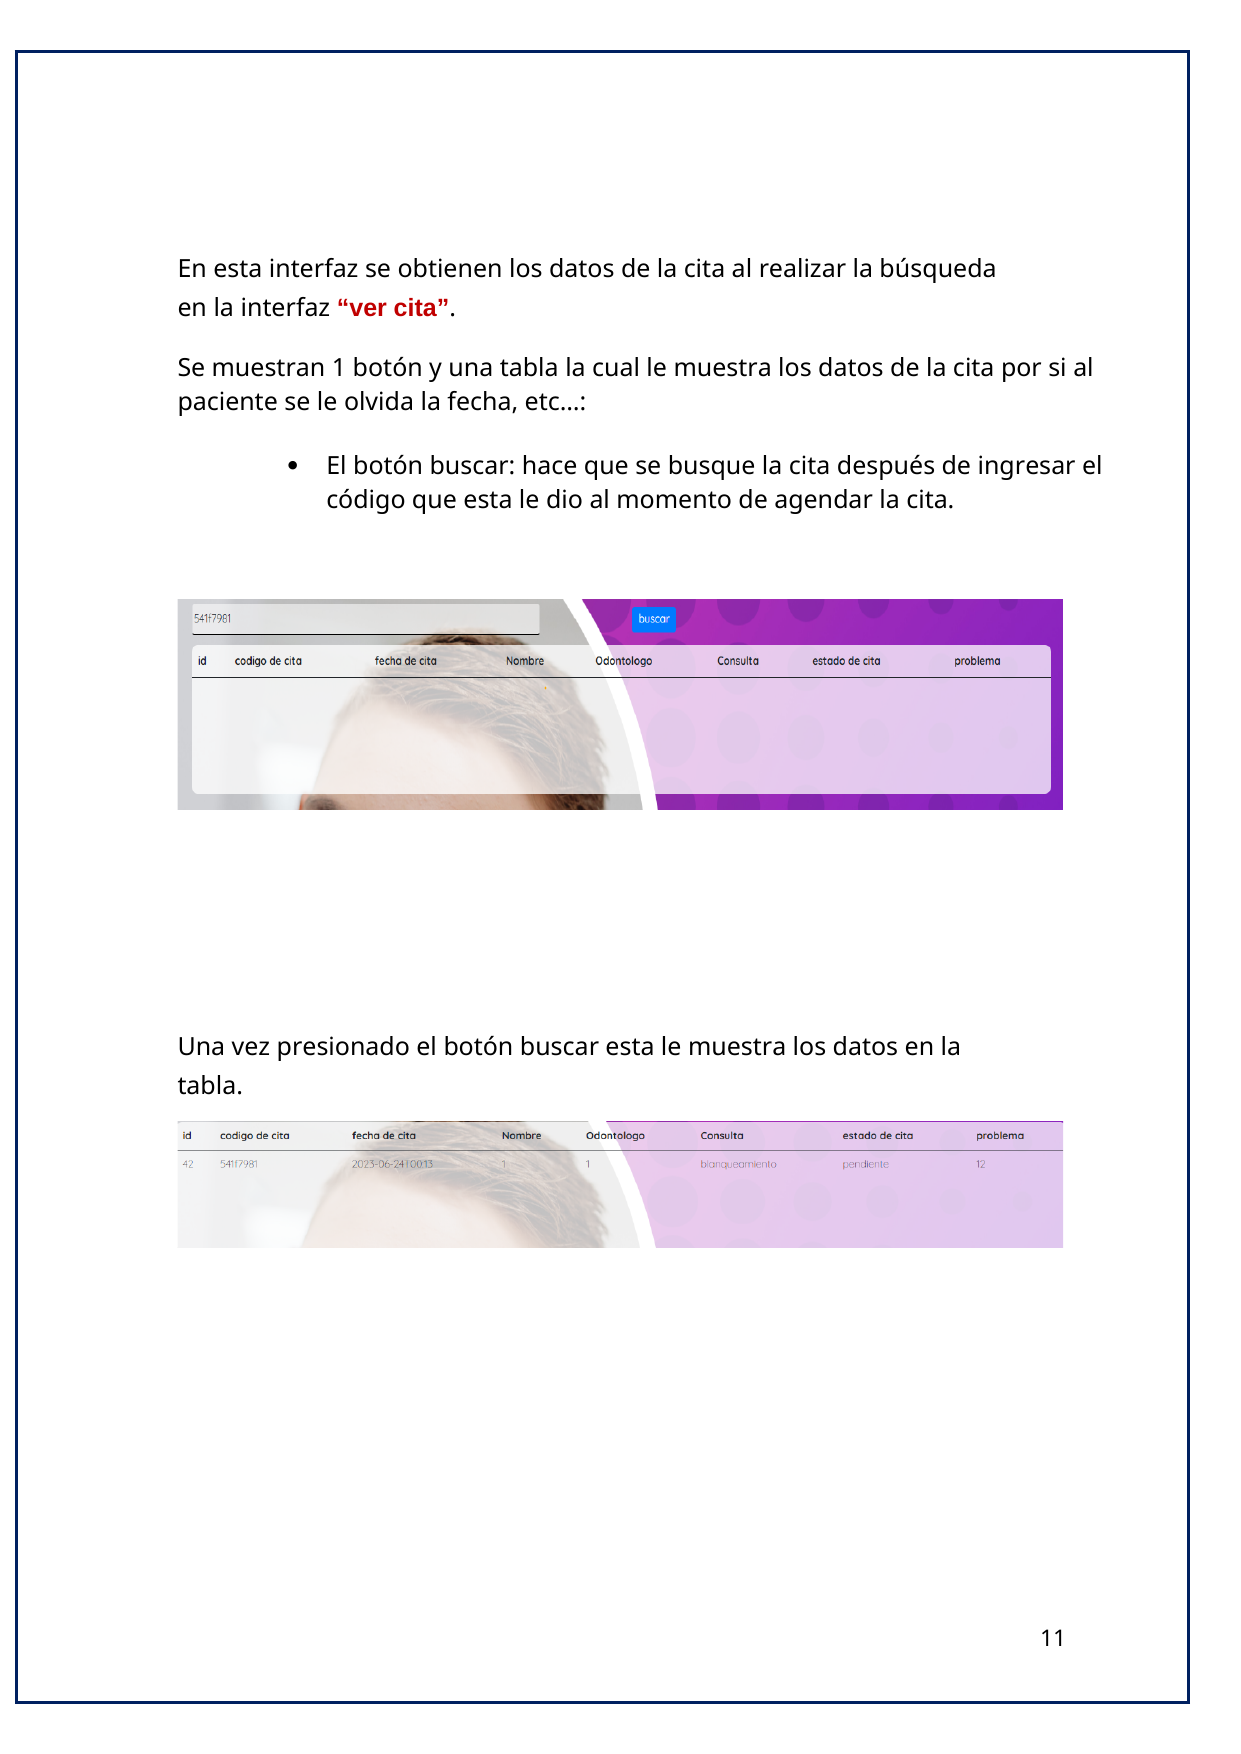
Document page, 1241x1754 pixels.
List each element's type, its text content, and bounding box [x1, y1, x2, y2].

text En esta interfaz se obtienen los datos de la cita al realizar la búsqueda en la interfaz “ver cita”. [177, 251, 1016, 324]
text Se muestran 1 botón y una tabla la cual le muestra los datos de la cita por si al paciente se le olvida la fecha, etc…: [177, 350, 1169, 418]
picture [177, 1121, 1064, 1248]
picture [177, 599, 1063, 810]
text Una vez presionado el botón buscar esta le muestra los datos en la tabla. [177, 1028, 1016, 1102]
list El botón buscar: hace que se busque la cita después de ingresar el código que esta le dio al momento de agendar la cita. [288, 448, 1169, 516]
